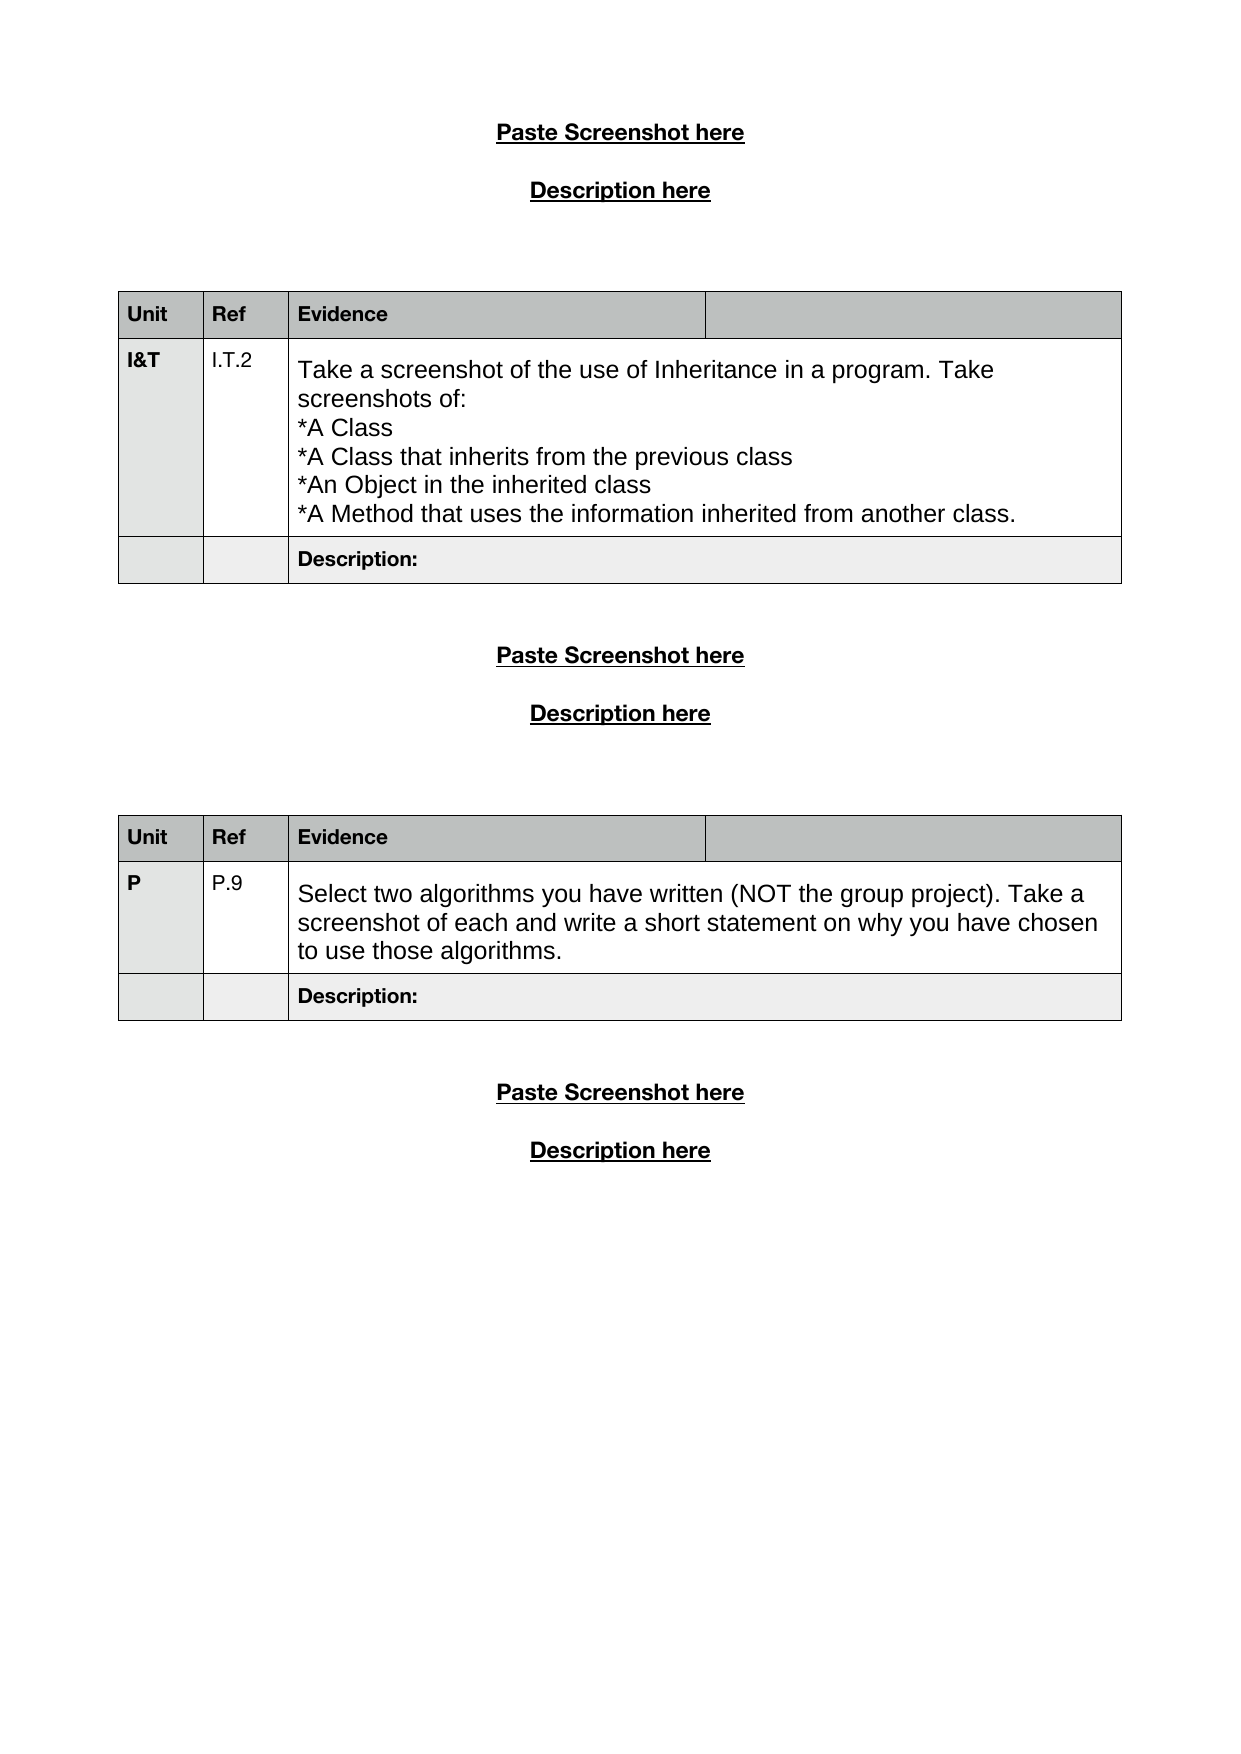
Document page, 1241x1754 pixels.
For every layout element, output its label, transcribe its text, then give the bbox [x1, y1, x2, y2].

table_cell [204, 974, 288, 1020]
table_header Unit [119, 816, 203, 861]
table_cell P [119, 862, 203, 973]
table_cell Description: [289, 974, 1121, 1020]
text Description here [118, 1136, 1122, 1165]
text Description here [118, 699, 1122, 728]
text Paste Screenshot here [118, 118, 1122, 147]
table_header [706, 292, 1121, 338]
table_header Unit [119, 292, 203, 338]
table_header Evidence [289, 292, 705, 338]
table_cell I&T [119, 339, 203, 536]
text Description here [118, 176, 1122, 205]
text Paste Screenshot here [118, 1078, 1122, 1107]
table_cell Take a screenshot of the use of Inheritance in a program. Take screenshots of: *A Class *A Class that inherits from the previous class *An Object in the inherited class *A Method that uses the information inherited from another class. [289, 339, 1121, 536]
table_header [706, 816, 1121, 861]
table_cell [119, 974, 203, 1020]
table_cell I.T.2 [204, 339, 288, 536]
table_cell Description: [289, 537, 1121, 583]
table_cell [119, 537, 203, 583]
table_header Evidence [289, 816, 705, 861]
table_header Ref [204, 292, 288, 338]
text Paste Screenshot here [118, 641, 1122, 670]
table_header Ref [204, 816, 288, 861]
table_cell [204, 537, 288, 583]
table_cell Select two algorithms you have written (NOT the group project). Take a screenshot of each and write a short statement on why you have chosen to use those algorithms. [289, 862, 1121, 973]
table_cell P.9 [204, 862, 288, 973]
